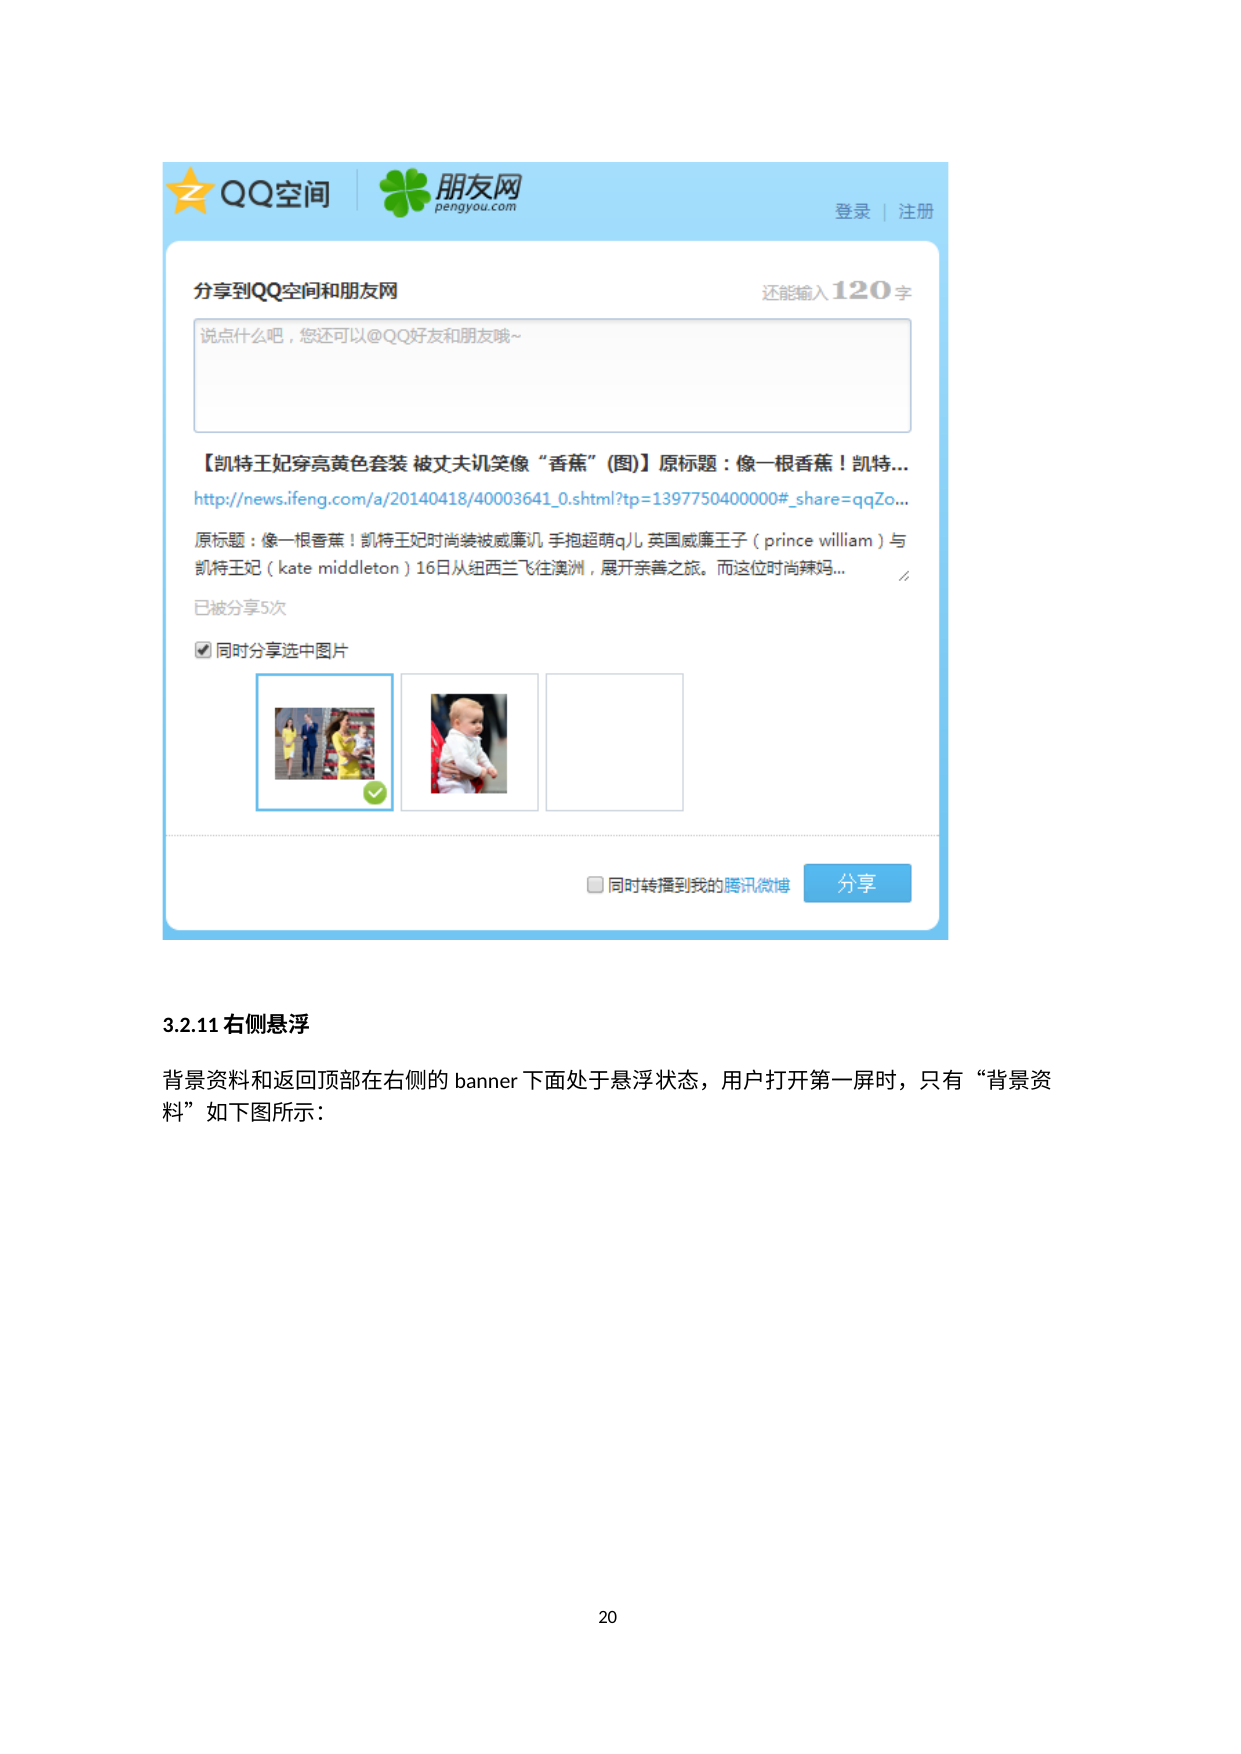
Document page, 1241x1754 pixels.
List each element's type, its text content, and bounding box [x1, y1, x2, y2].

subtitle 3.2.11右侧悬浮 [162, 1007, 1053, 1039]
text 背景资料和返回顶部在右侧的banner下面处于悬浮状态，用户打开第一屏时，只有“背景资料”如下图所示： [162, 1062, 1053, 1127]
picture [162, 162, 949, 940]
